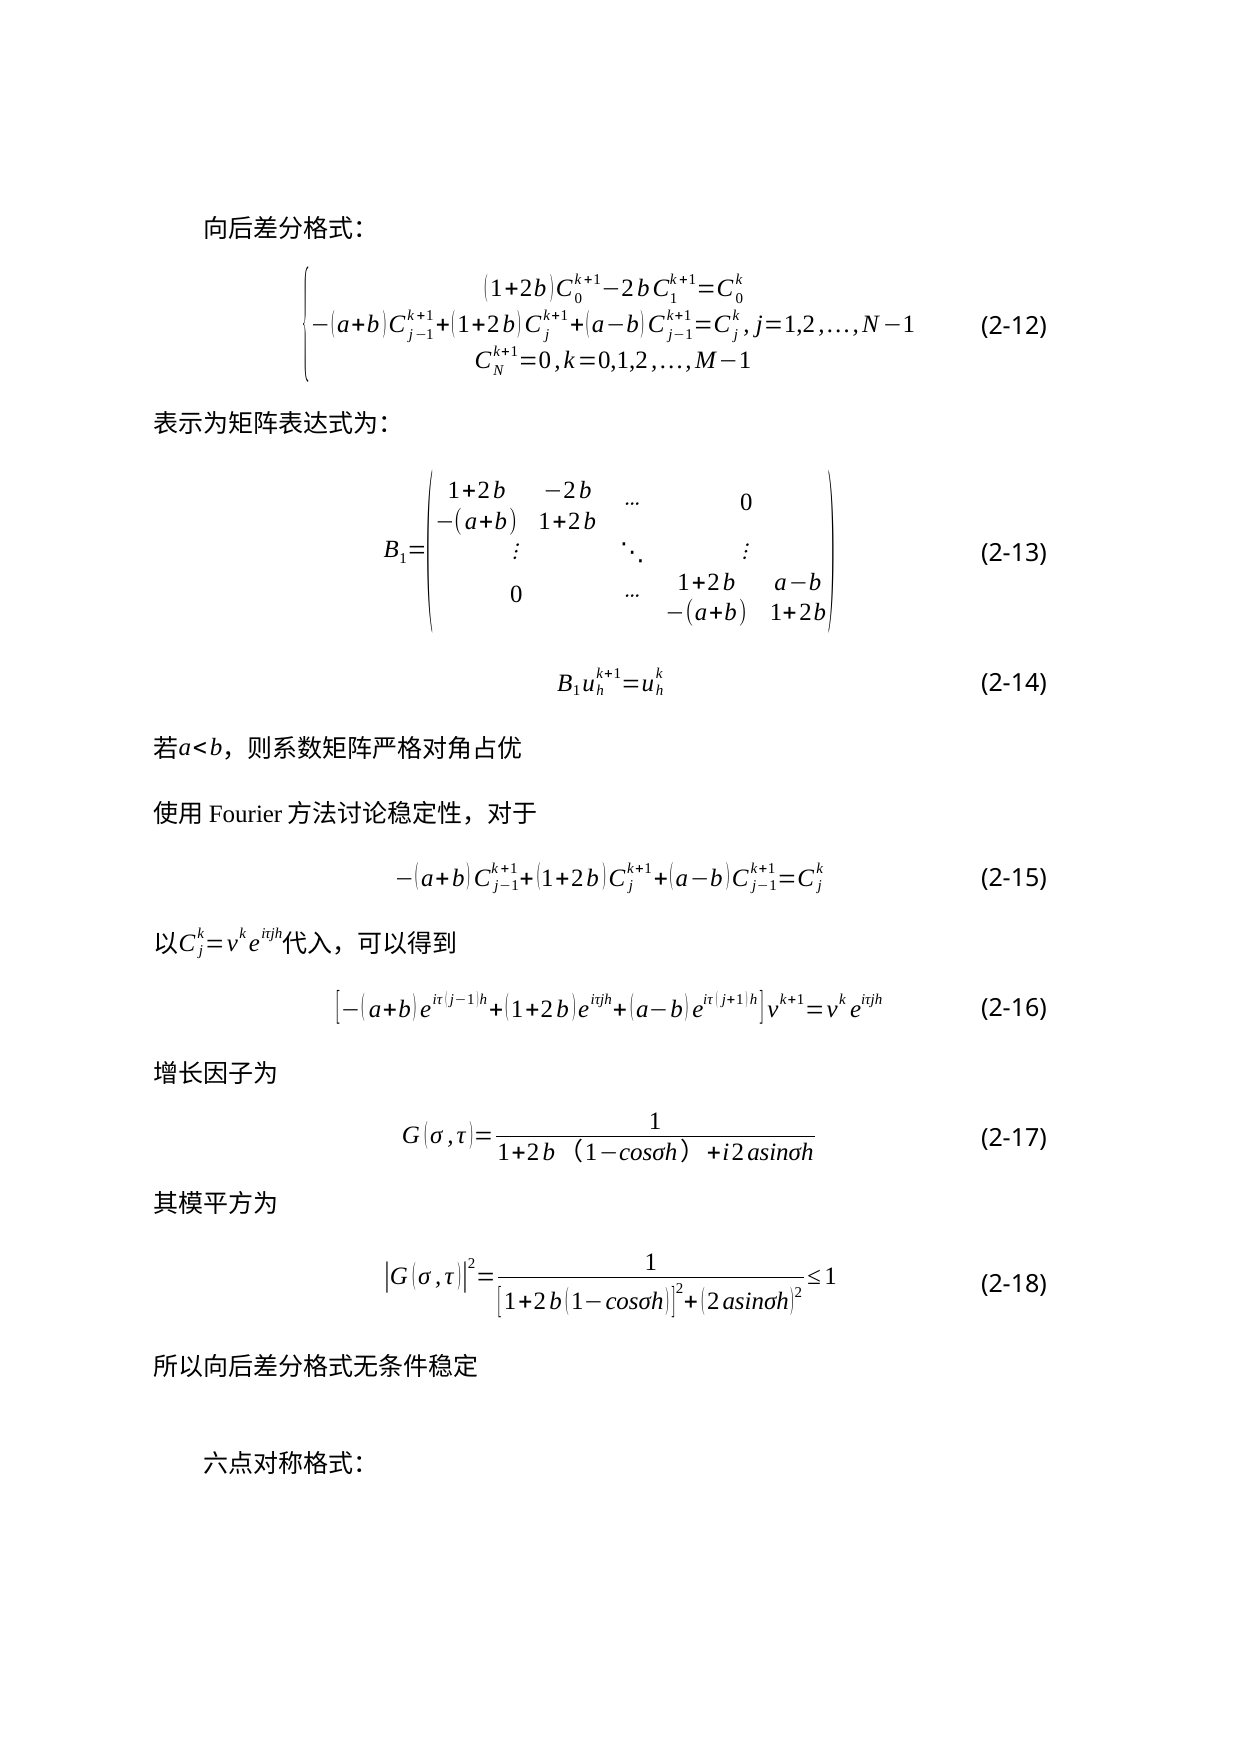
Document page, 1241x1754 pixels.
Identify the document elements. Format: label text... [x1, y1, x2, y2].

text 表示为矩阵表达式为： [153, 389, 1087, 454]
text 六点对称格式： [153, 1429, 1087, 1494]
text 增长因子为 [153, 1039, 1087, 1104]
text (2-17) [153, 1104, 1087, 1169]
text 若，则系数矩阵严格对角占优 [153, 714, 1087, 779]
text (2-16) [153, 974, 1087, 1039]
text 使用Fourier方法讨论稳定性，对于 [153, 779, 1087, 844]
text 其模平方为 [153, 1169, 1087, 1234]
text (2-18) [153, 1234, 1087, 1332]
text (2-14) [153, 649, 1087, 714]
text 向后差分格式： [153, 194, 1087, 259]
text 所以向后差分格式无条件稳定 [153, 1332, 1087, 1397]
text (2-13) [153, 454, 1087, 649]
text (2-15) [153, 844, 1087, 909]
text 以代入，可以得到 [153, 909, 1087, 974]
text (2-12) [153, 259, 1087, 389]
